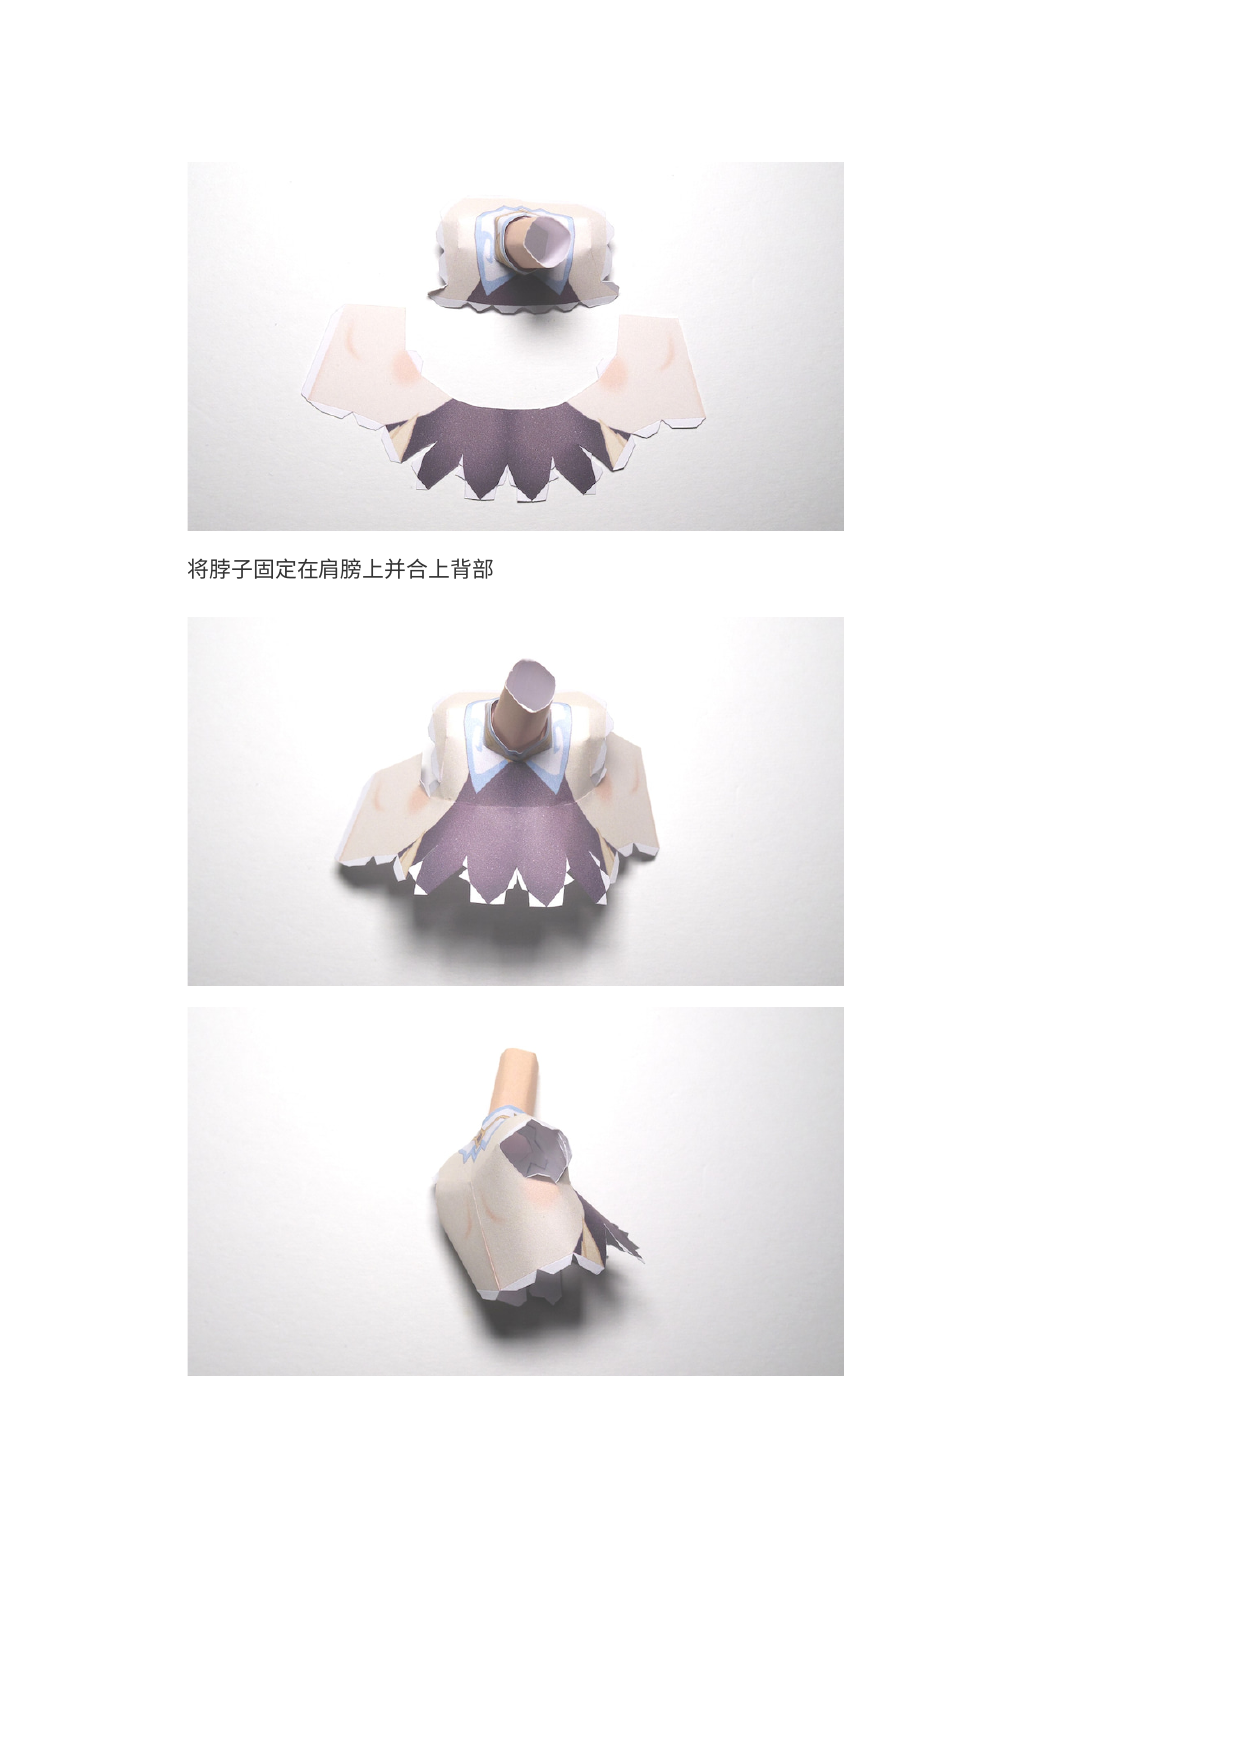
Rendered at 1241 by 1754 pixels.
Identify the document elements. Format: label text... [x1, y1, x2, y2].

text 将脖子固定在肩膀上并合上背部 [187, 552, 1053, 584]
picture [187, 162, 844, 531]
picture [187, 1007, 844, 1376]
picture [187, 617, 844, 986]
